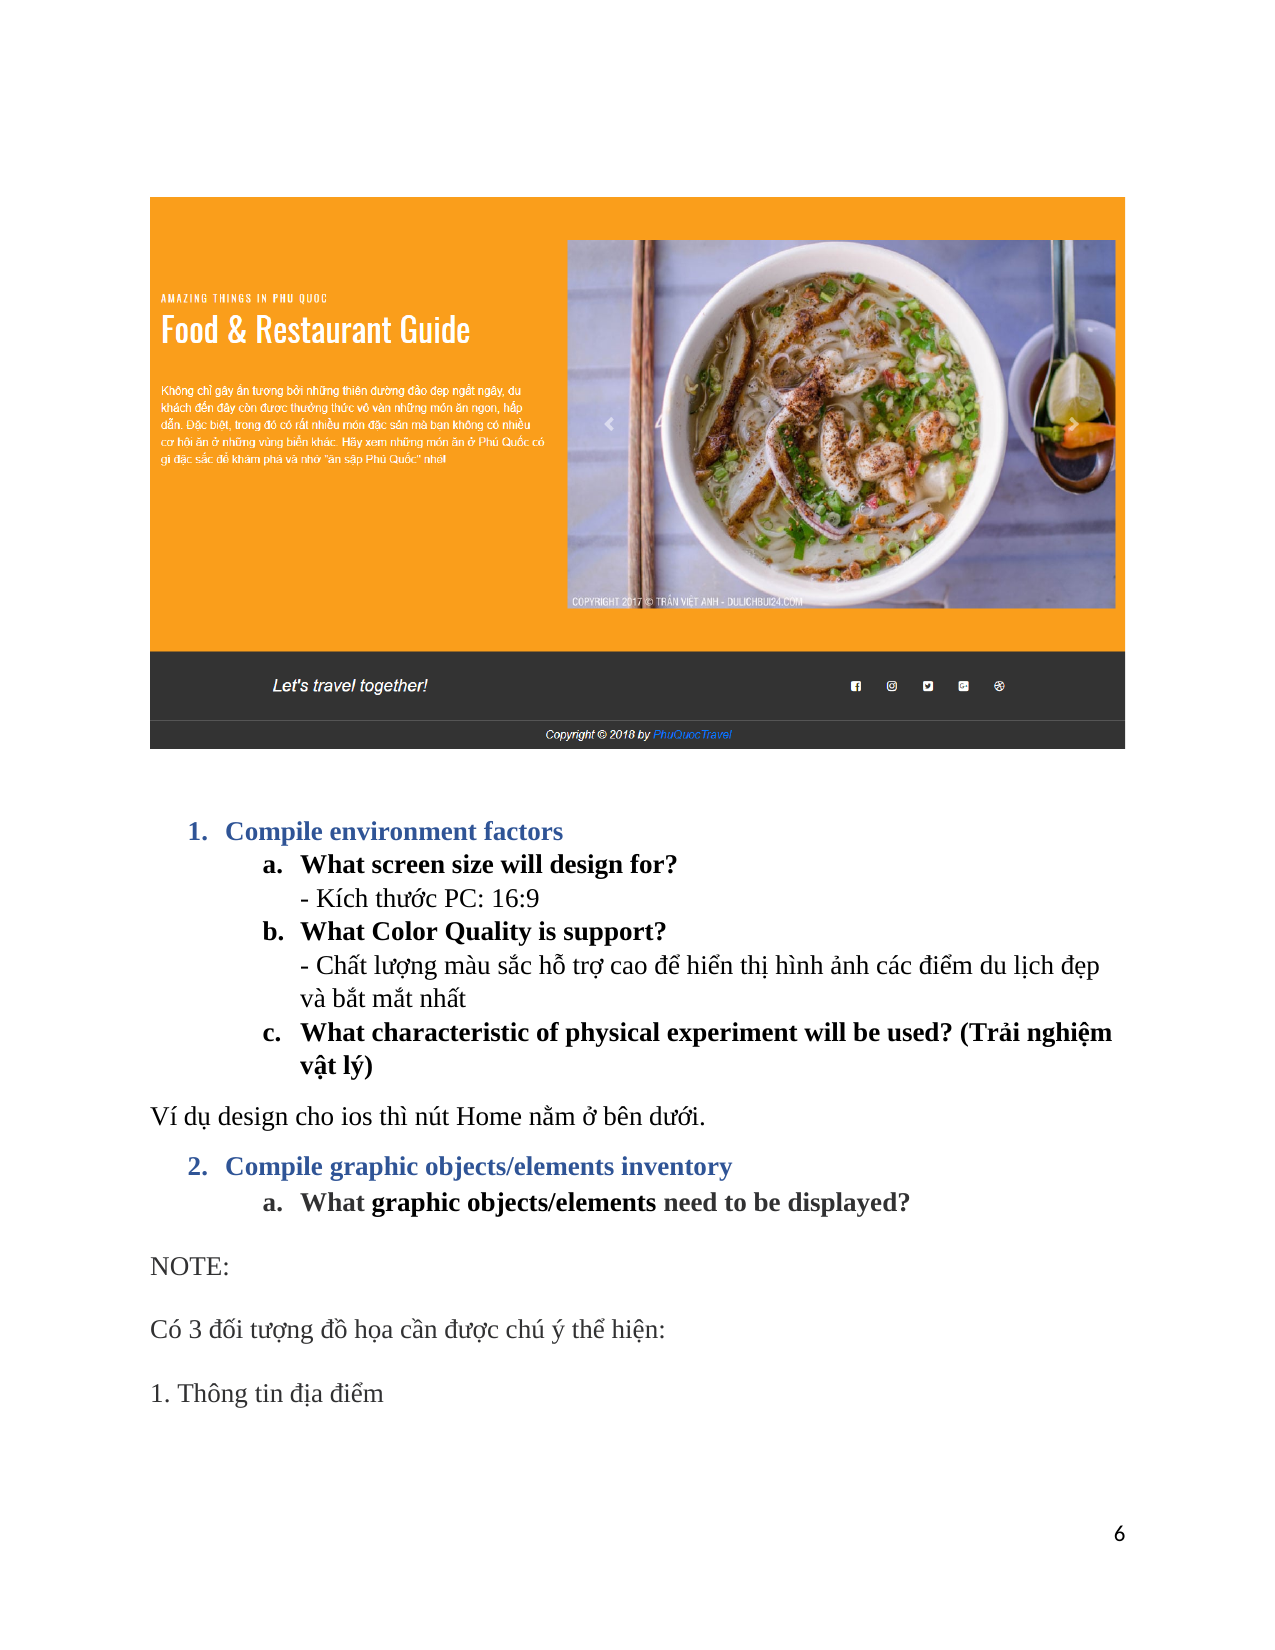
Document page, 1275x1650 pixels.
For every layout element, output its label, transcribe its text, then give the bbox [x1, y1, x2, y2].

list What Color Quality is support? [262, 915, 1125, 946]
text Ví dụ design cho ios thì nút Home nằm ở bên dưới. [150, 1099, 1125, 1131]
list - Kích thước PC: 16:9 [300, 882, 1125, 913]
picture [150, 150, 1125, 749]
text NOTE: [150, 1247, 1125, 1281]
text 1. Thông tin địa điểm [150, 1374, 1125, 1408]
subtitle Compile graphic objects/elements inventory [187, 1150, 1125, 1181]
subtitle Compile environment factors [187, 814, 1125, 846]
list - Chất lượng màu sắc hỗ trợ cao để hiển thị hình ảnh các điểm du lịch đẹp và bắt mắt nhất [300, 949, 1125, 1013]
text Có 3 đối tượng đồ họa cần được chú ý thể hiện: [150, 1310, 1125, 1345]
list What screen size will design for? [262, 848, 1125, 879]
list What graphic objects/elements need to be displayed? [262, 1183, 1125, 1218]
list What characteristic of physical experiment will be used? (Trải nghiệm vật lý) [262, 1016, 1125, 1081]
